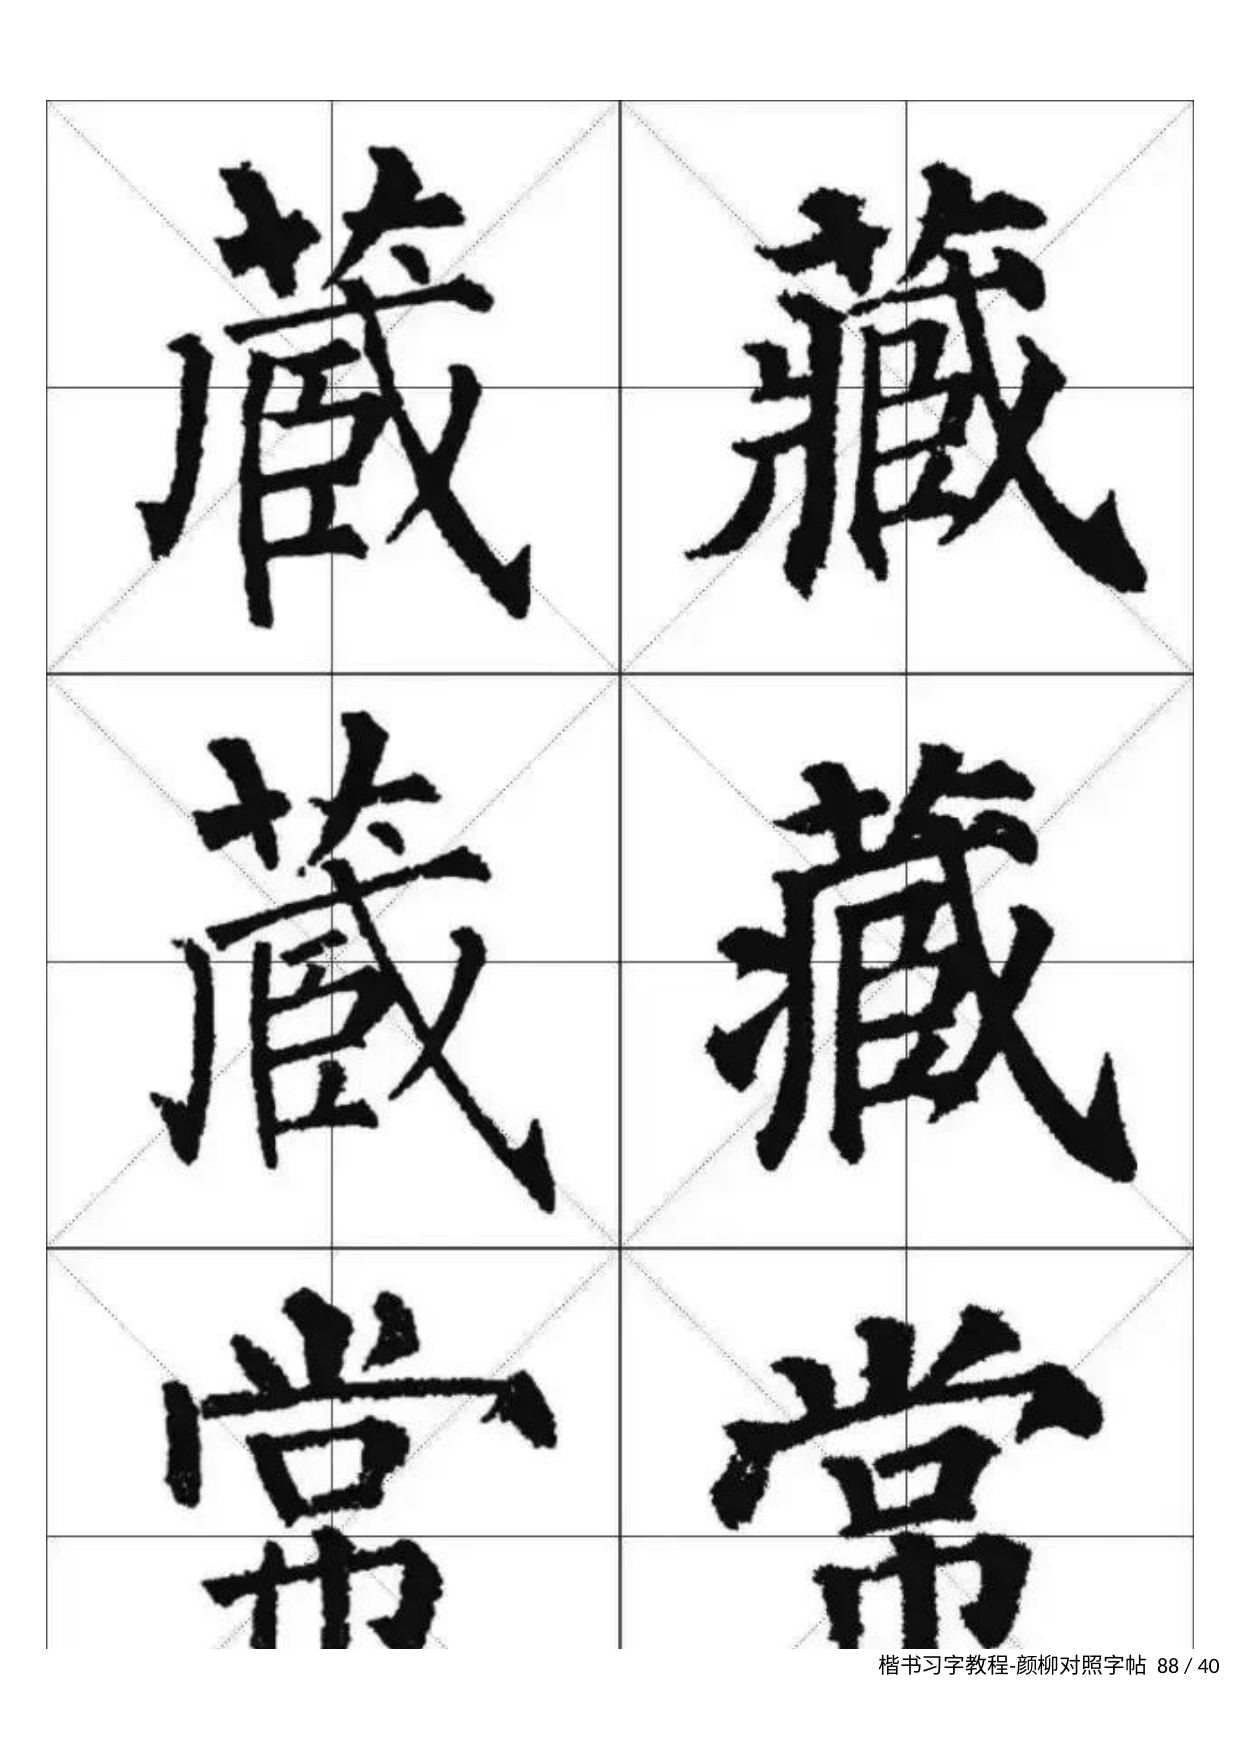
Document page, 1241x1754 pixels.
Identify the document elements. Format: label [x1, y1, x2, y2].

picture [46, 100, 1194, 1649]
